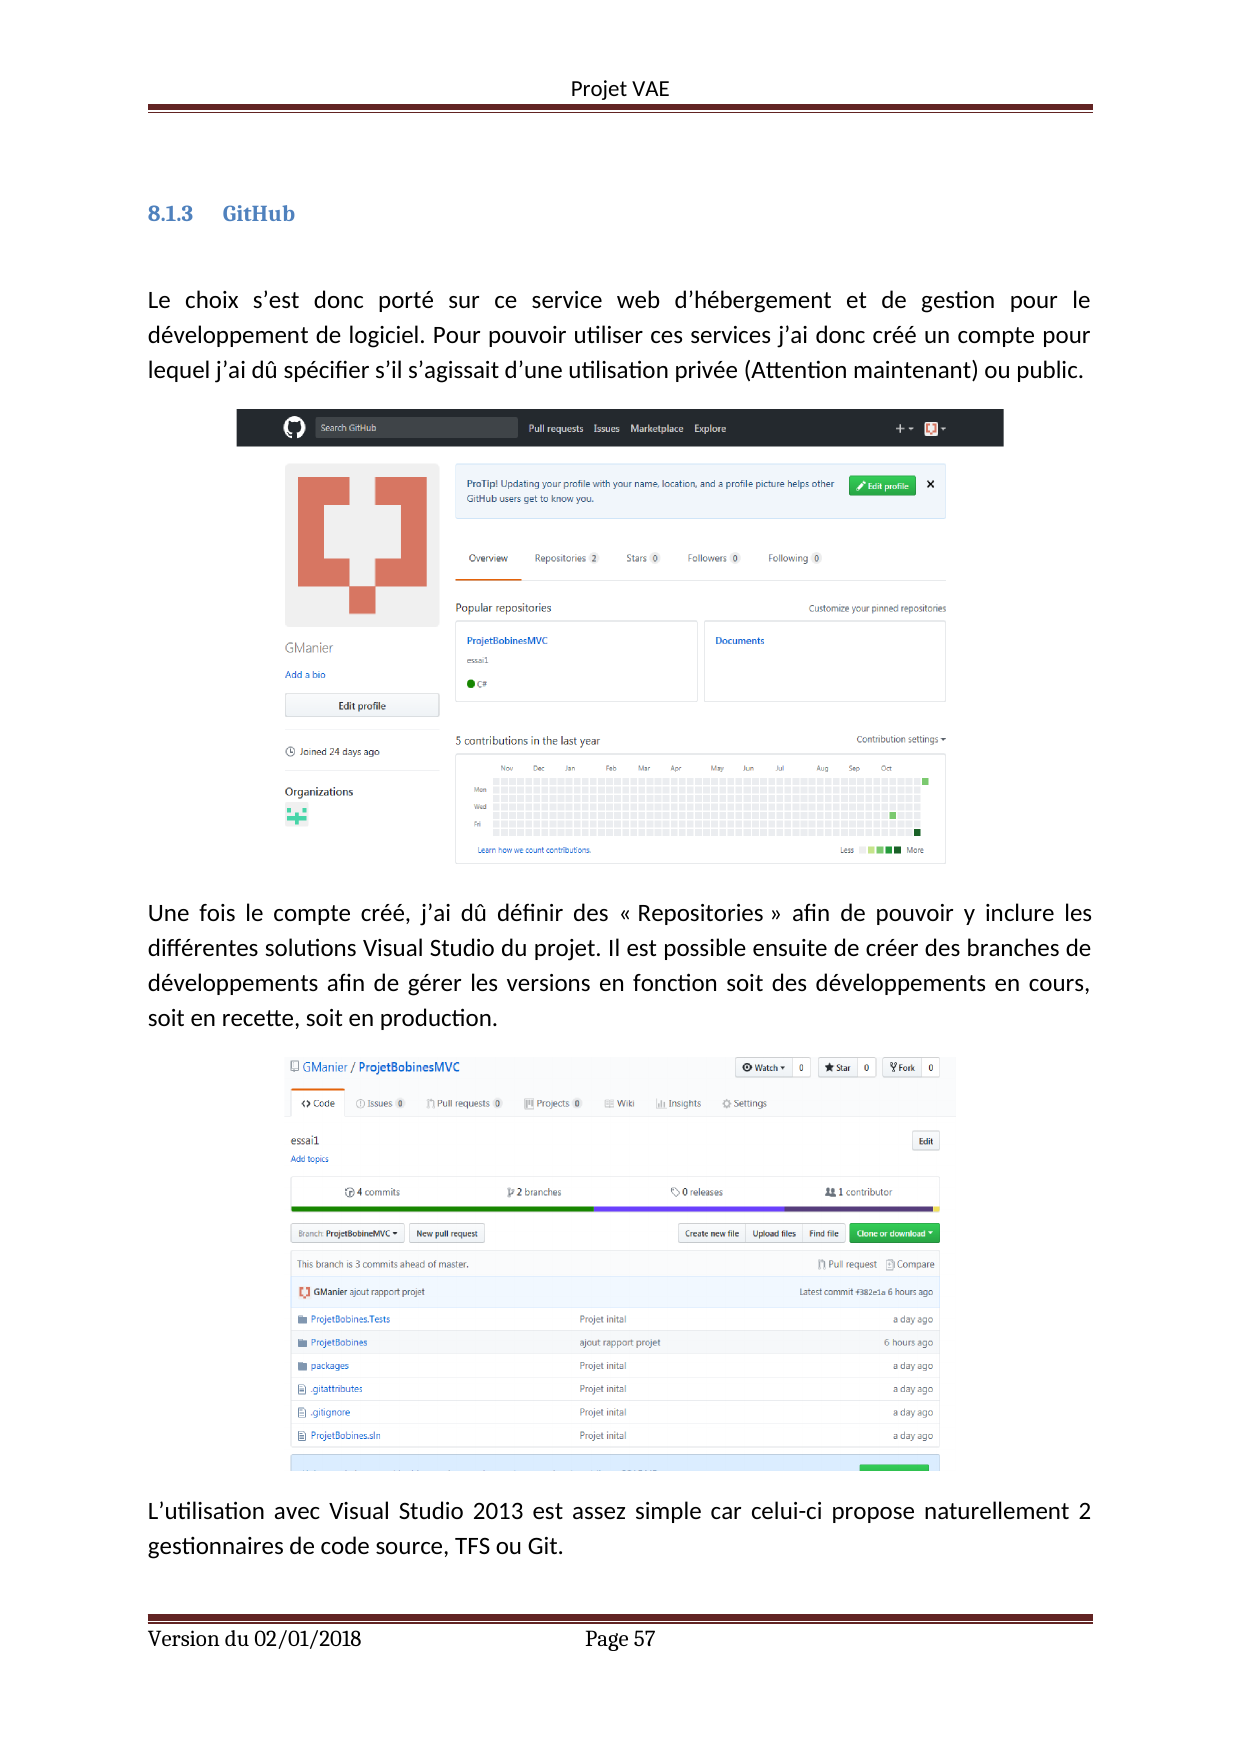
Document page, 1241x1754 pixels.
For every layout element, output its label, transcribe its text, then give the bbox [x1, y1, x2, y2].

text Le choix s’est donc porté sur ce service web d’hébergement et de gestion pour le développement de logiciel. Pour pouvoir utiliser ces services j’ai donc créé un compte pour lequel j’ai dû spécifier s’il s’agissait d’une utilisation privée (Attention maintenant) ou public. [148, 284, 1093, 384]
text L’utilisation avec Visual Studio 2013 est assez simple car celui-ci propose naturellement 2 gestionnaires de code source, TFS ou Git. [148, 1495, 1093, 1561]
text Une fois le compte créé, j’ai dû définir des « Repositories » afin de pouvoir y inclure les différentes solutions Visual Studio du projet. Il est possible ensuite de créer des branches de développements afin de gérer les versions en fonction soit des développements en cours, soit en recette, soit en production. [148, 897, 1093, 1032]
picture [236, 409, 1004, 872]
picture [284, 1057, 956, 1471]
subtitle GitHub [148, 201, 1093, 227]
